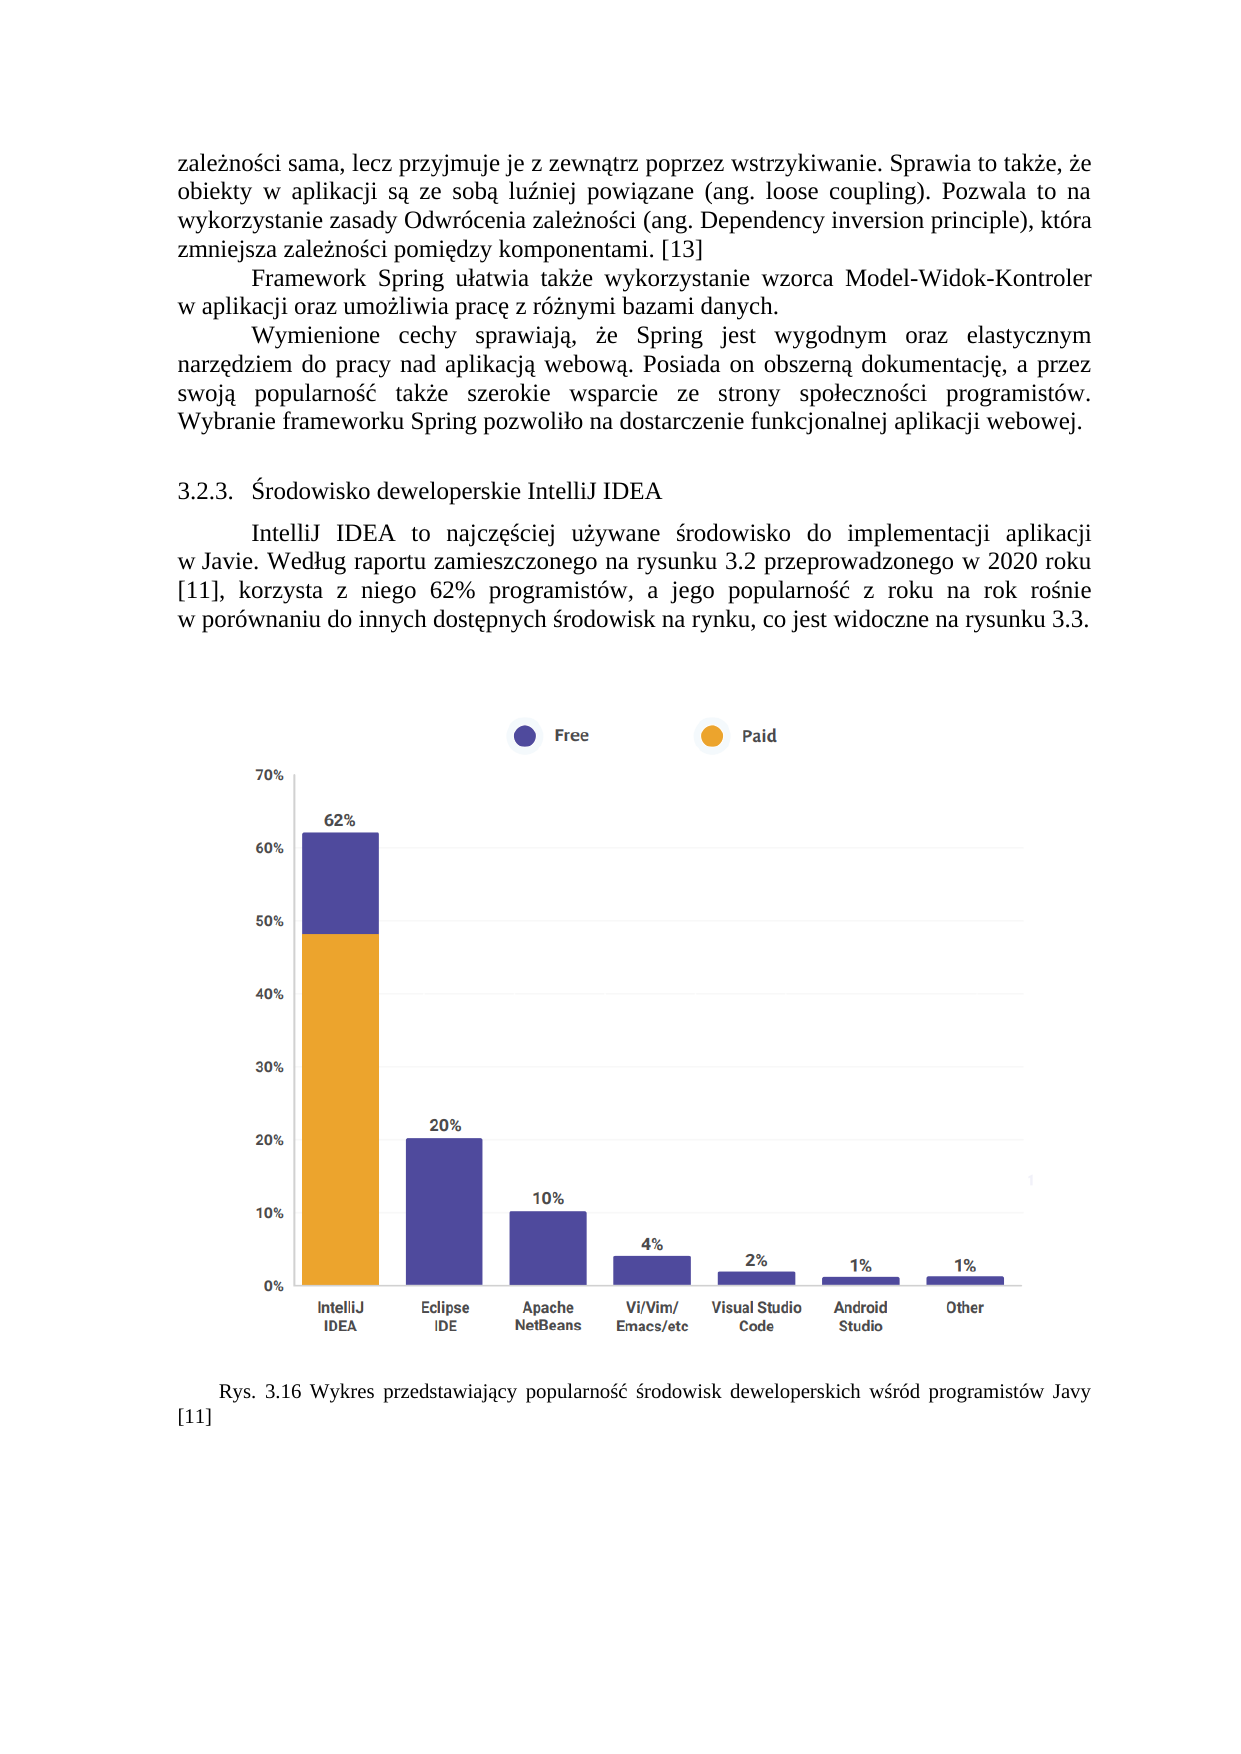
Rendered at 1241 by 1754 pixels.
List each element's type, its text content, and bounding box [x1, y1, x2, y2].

text Framework Spring ułatwia także wykorzystanie wzorca Model-Widok-Kontroler w aplikacji oraz umożliwia pracę z różnymi bazami danych. [177, 263, 1092, 320]
picture [218, 703, 1035, 1359]
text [177, 148, 1092, 263]
text Rys. . Wykres przedstawiający popularność środowisk deweloperskich wśród programistów Javy [177, 1379, 1092, 1428]
text IntelliJ IDEA to najczęściej używane środowisko do implementacji aplikacji w Javie. Według raportu zamieszczonego na rysunku 3.2 przeprowadzonego w 2020 roku , korzysta z niego 62% programistów, a jego popularność z roku na rok rośnie w porównaniu do innych dostępnych środowisk na rynku, co jest widoczne na rysunku 3.3. [177, 518, 1092, 633]
subtitle Środowisko deweloperskie IntelliJ IDEA [177, 476, 1092, 505]
text Wymienione cechy sprawiają, że Spring jest wygodnym oraz elastycznym narzędziem do pracy nad aplikacją webową. Posiada on obszerną dokumentację, a przez swoją popularność także szerokie wsparcie ze strony społeczności programistów. Wybranie frameworku Spring pozwoliło na dostarczenie funkcjonalnej aplikacji webowej. [177, 320, 1092, 435]
